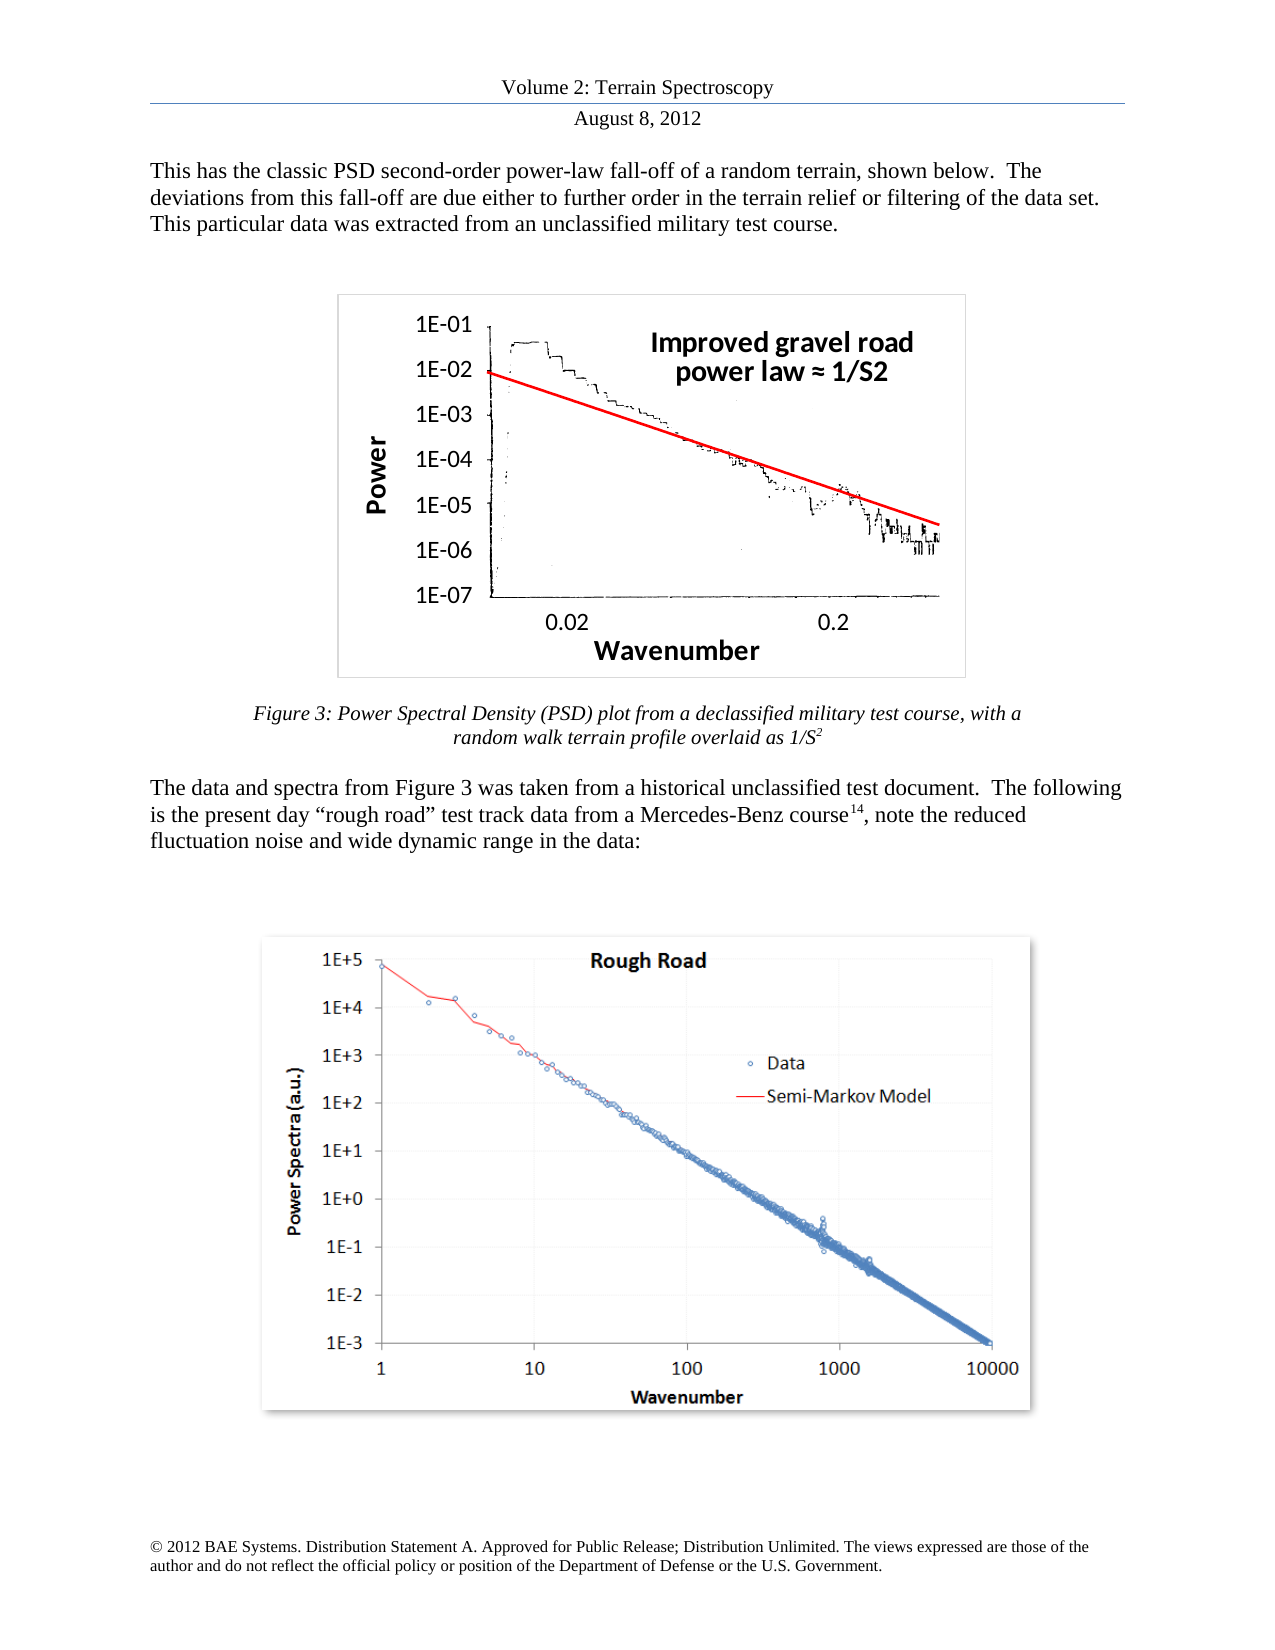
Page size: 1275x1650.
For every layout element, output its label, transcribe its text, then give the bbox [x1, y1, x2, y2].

text The data and spectra from Figure 3 was taken from a historical unclassified test document. The following is the present day “rough road” test track data from a Mercedes-Benz course, note the reduced fluctuation noise and wide dynamic range in the data: [150, 774, 1125, 853]
picture [262, 937, 1030, 1410]
picture [487, 374, 940, 598]
picture [487, 326, 940, 523]
text This has the classic PSD second-order power-law fall-off of a random terrain, shown below. The deviations from this fall-off are due either to further order in the terrain relief or filtering of the data set. This particular data was extracted from an unclassified military test course. [150, 157, 1125, 236]
